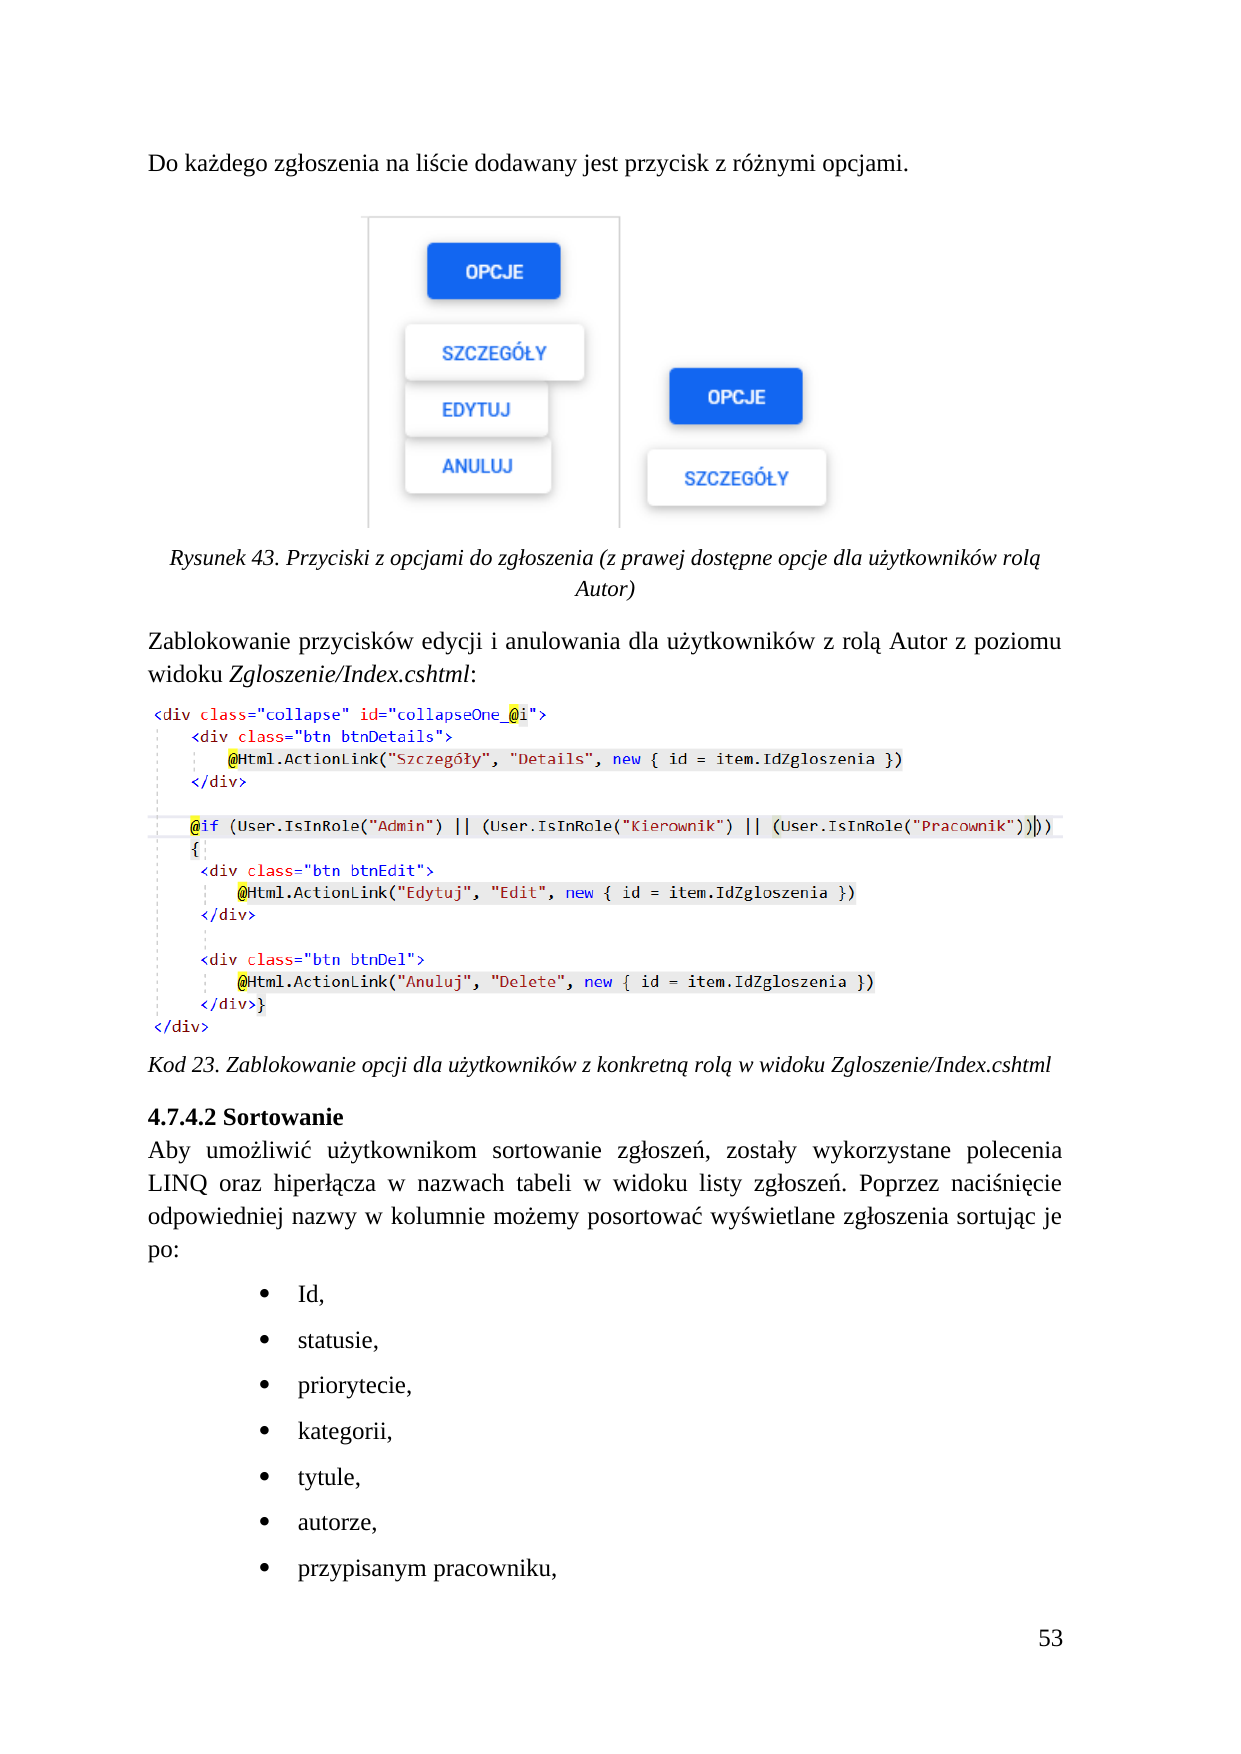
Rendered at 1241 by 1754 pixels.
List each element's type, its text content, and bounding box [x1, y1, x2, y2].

subtitle 4.7.4.2 Sortowanie [148, 1102, 1063, 1131]
list priorytecie, [260, 1371, 1063, 1399]
text Zablokowanie przycisków edycji i anulowania dla użytkowników z rolą Autor z poziomu widoku Zgloszenie/Index.cshtml: [148, 626, 1063, 687]
list statusie, [260, 1325, 1063, 1354]
text Rysunek 43. Przyciski z opcjami do zgłoszenia (z prawej dostępne opcje dla użytkowników rolą Autor) [148, 544, 1063, 601]
list Id, [260, 1279, 1063, 1308]
picture [147, 704, 1063, 1034]
text Kod 23. Zablokowanie opcji dla użytkowników z konkretną rolą w widoku Zgloszenie/Index.cshtml [148, 1051, 1063, 1077]
list przypisanym pracowniku, [260, 1553, 1063, 1581]
list autorze, [260, 1507, 1063, 1536]
picture [360, 193, 850, 528]
text Aby umożliwić użytkownikom sortowanie zgłoszeń, zostały wykorzystane polecenia LINQ oraz hiperłącza w nazwach tabeli w widoku listy zgłoszeń. Poprzez naciśnięcie odpowiedniej nazwy w kolumnie możemy posortować wyświetlane zgłoszenia sortując je po: [148, 1135, 1063, 1263]
list tytule, [260, 1462, 1063, 1490]
text Do każdego zgłoszenia na liście dodawany jest przycisk z różnymi opcjami. [148, 148, 1063, 176]
list kategorii, [260, 1416, 1063, 1445]
